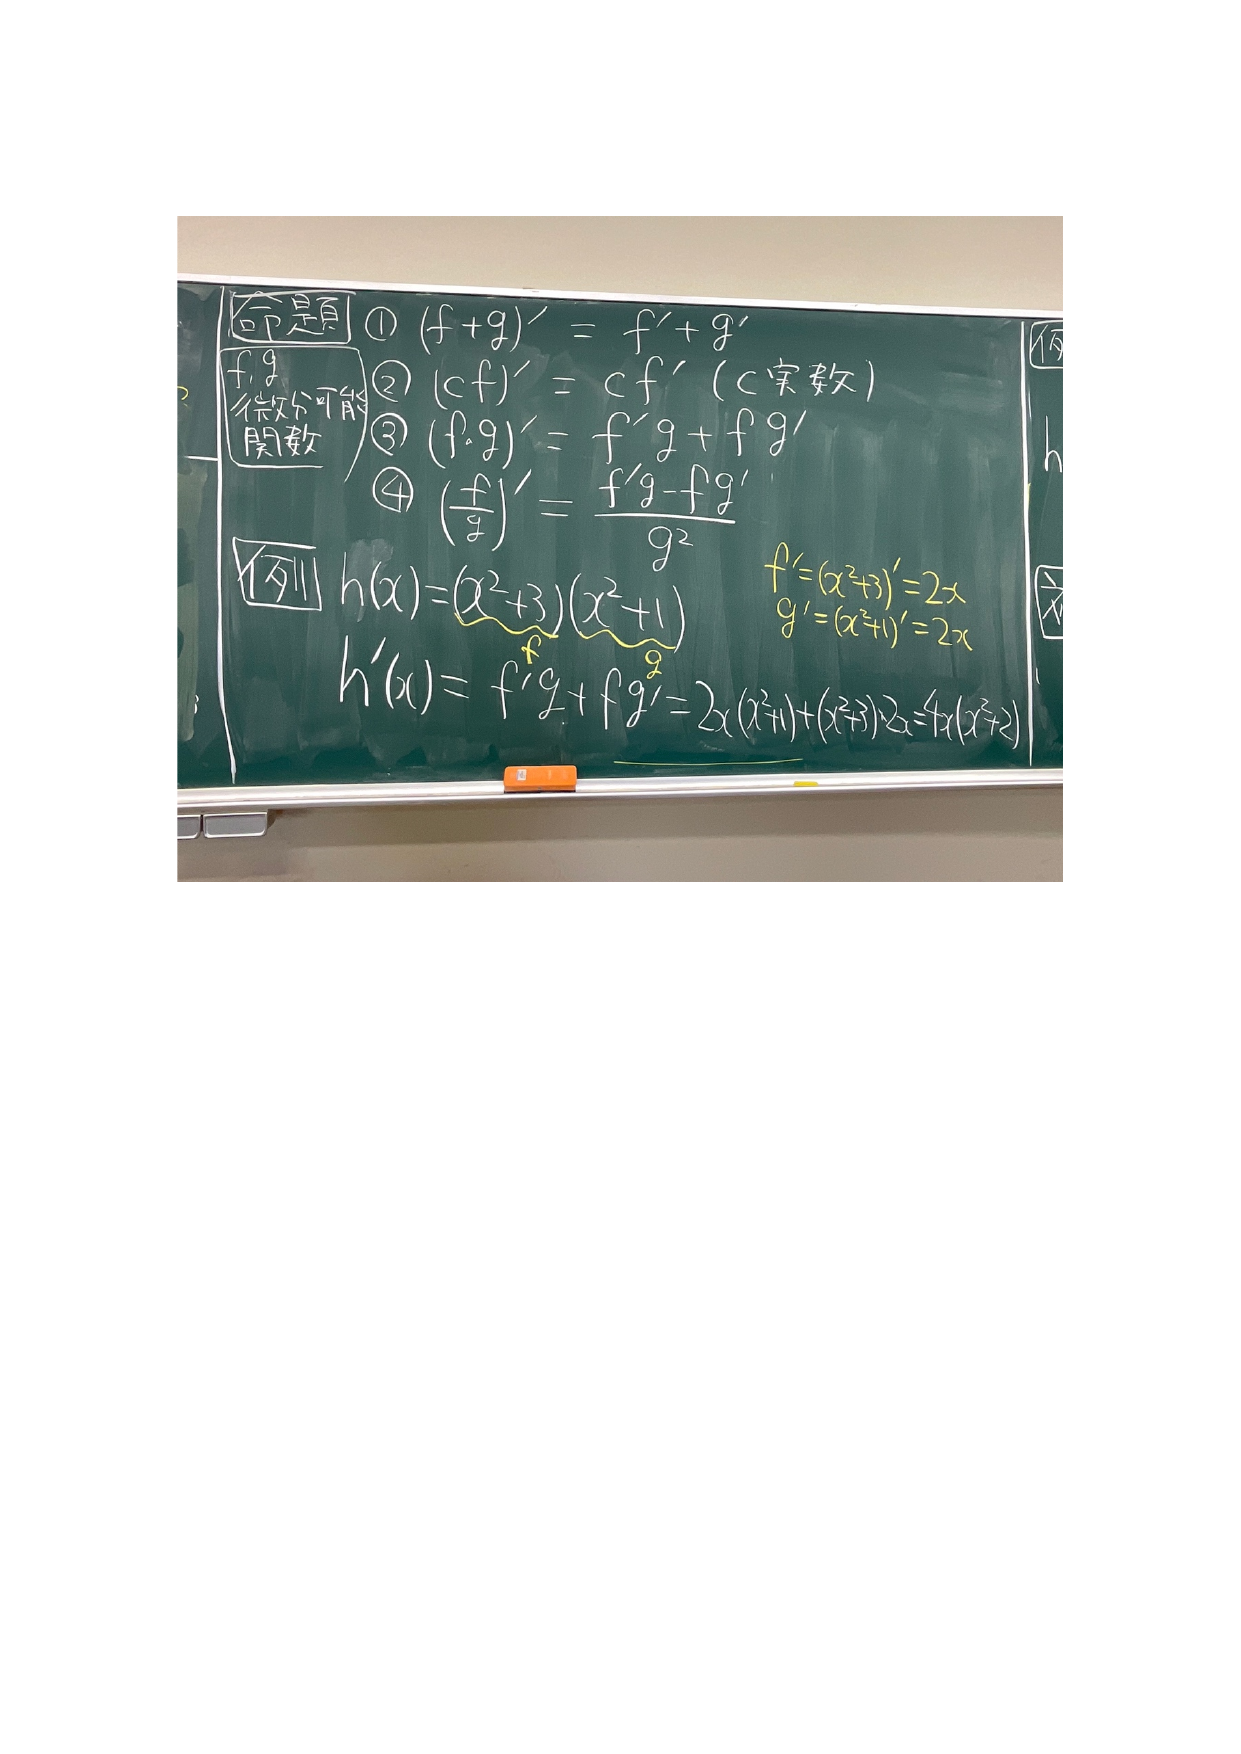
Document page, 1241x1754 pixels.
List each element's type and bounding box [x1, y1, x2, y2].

picture [177, 216, 1063, 882]
